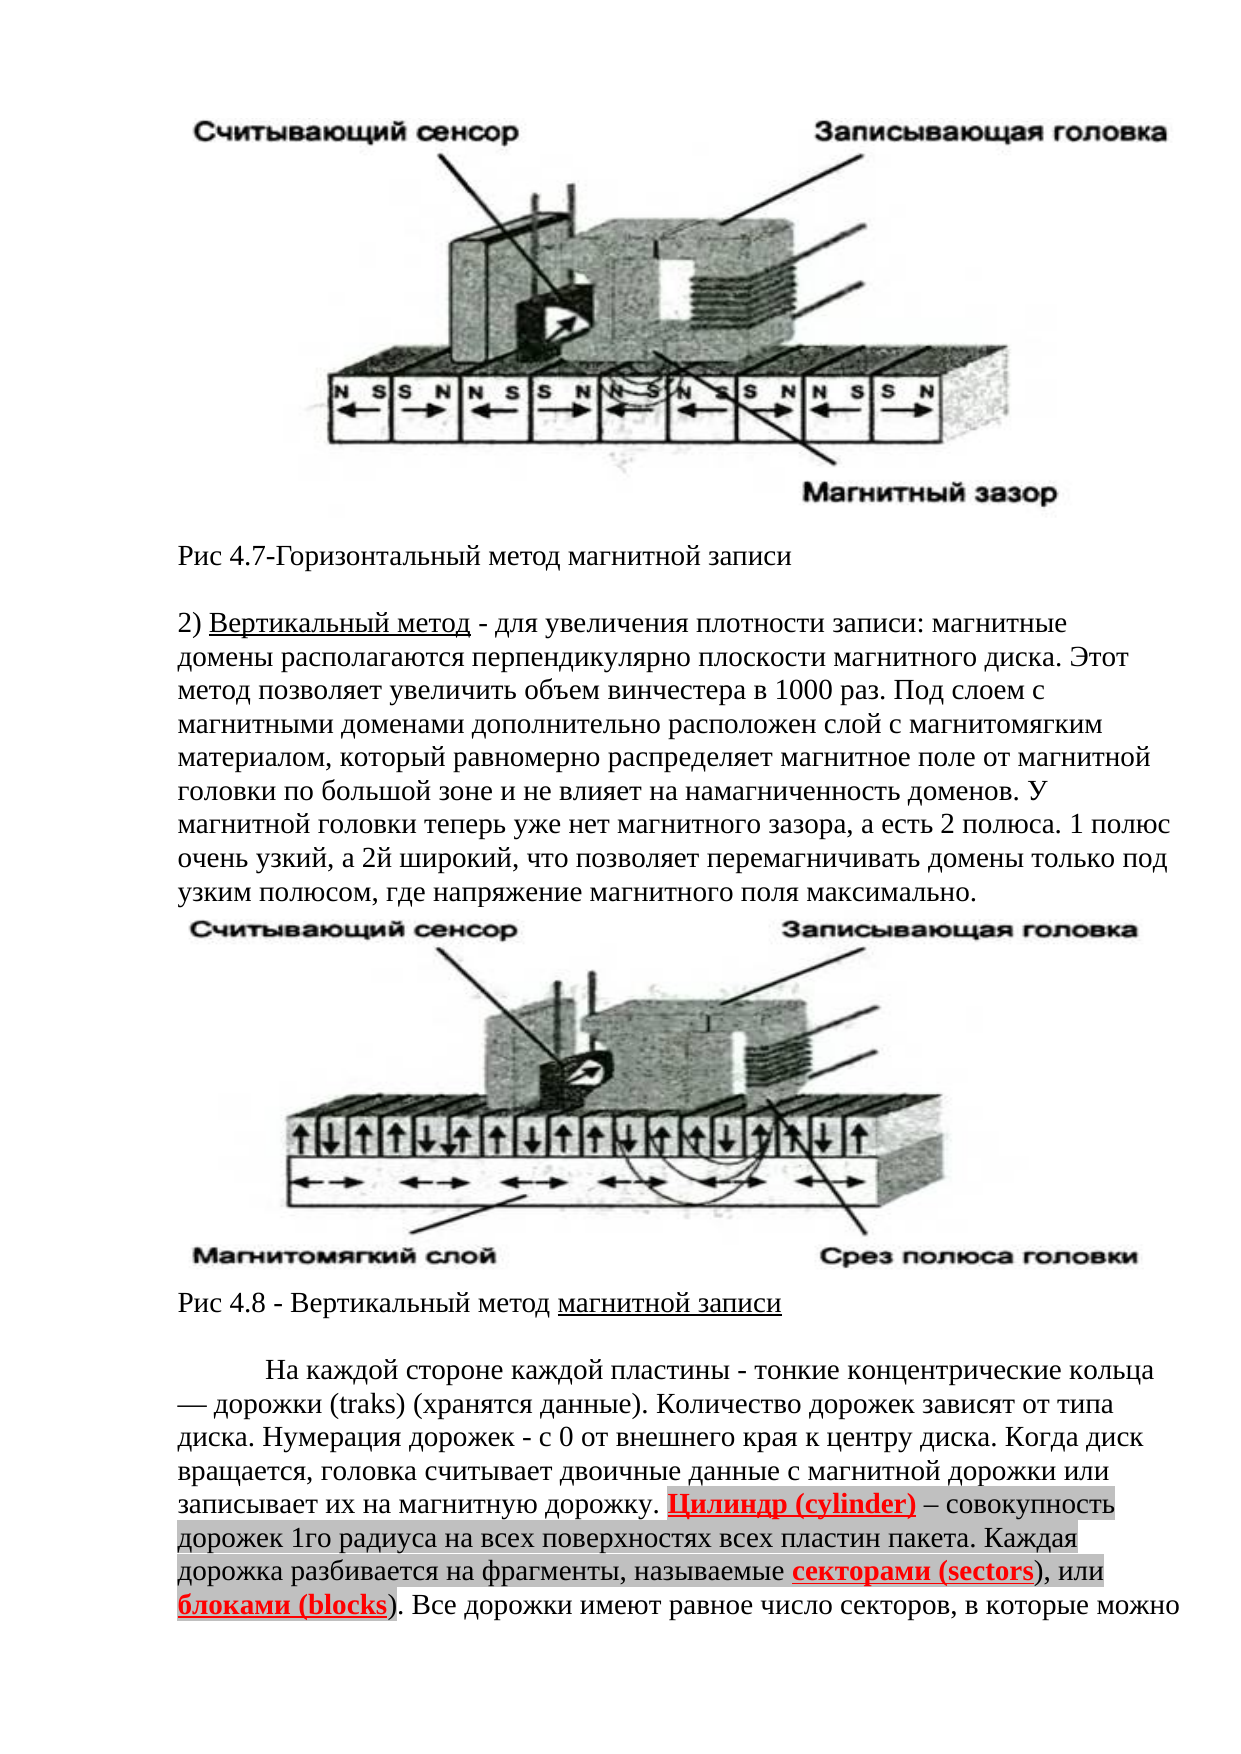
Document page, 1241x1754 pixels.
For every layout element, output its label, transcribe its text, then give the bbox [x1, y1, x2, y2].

picture [184, 118, 1174, 532]
text 2) Вертикальный метод - для увеличения плотности записи: магнитные домены располагаются перпендикулярно плоскости магнитного диска. Этот метод позволяет увеличить объем винчестера в 1000 раз. Под слоем с магнитными доменами дополнительно расположен слой с магнитомягким материалом, который равномерно распределяет магнитное поле от магнитной головки по большой зоне и не влияет на намагниченность доменов. У магнитной головки теперь уже нет магнитного зазора, а есть 2 полюса. 1 полюс очень узкий, а 2й широкий, что позволяет перемагничивать домены только под узким полюсом, где напряжение магнитного поля максимально. [177, 605, 1181, 907]
text Рис 4.8 - Вертикальный метод магнитной записи [177, 1285, 1181, 1319]
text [177, 1352, 1181, 1621]
picture [184, 907, 1144, 1279]
text Рис 4.7-Горизонтальный метод магнитной записи [177, 538, 1181, 572]
